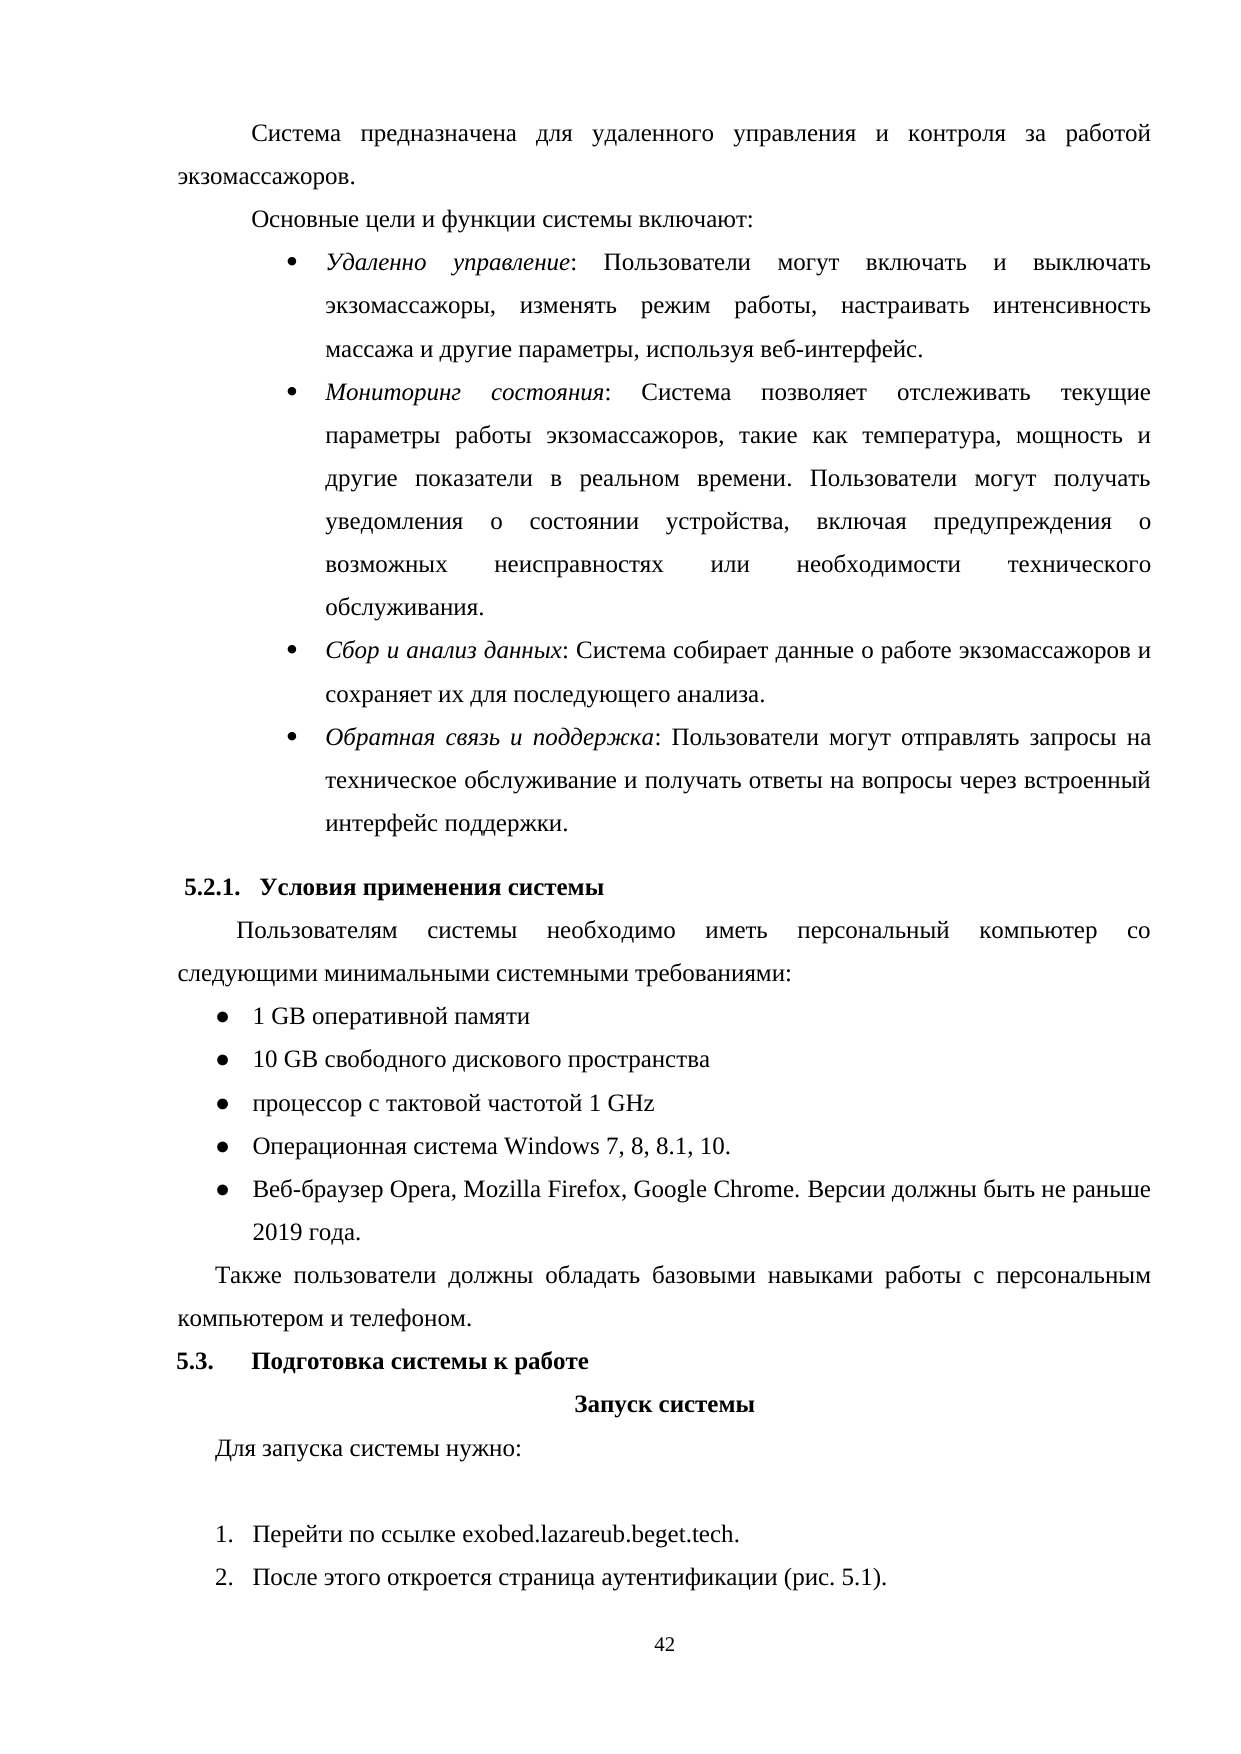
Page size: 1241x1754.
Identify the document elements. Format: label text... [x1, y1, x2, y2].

text Запуск системы [177, 1389, 1152, 1418]
subtitle Условия применения системы [184, 872, 1152, 901]
list После этого откроется страница аутентификации (рис. 5.1). [215, 1562, 1152, 1591]
list Перейти по ссылке exobed.lazareub.beget.tech. [215, 1519, 1152, 1548]
list 10 GB свободного дискового пространства [215, 1044, 1151, 1073]
text Система предназначена для удаленного управления и контроля за работой экзомассажоров. [177, 118, 1152, 190]
list Удаленно управление: Пользователи могут включать и выключать экзомассажоры, изменять режим работы, настраивать интенсивность массажа и другие параметры, используя веб-интерфейс. [288, 247, 1152, 362]
list Операционная система Windows 7, 8, 8.1, 10. [215, 1131, 1151, 1159]
text Также пользователи должны обладать базовыми навыками работы с персональным компьютером и телефоном. [177, 1260, 1152, 1332]
list Сбор и анализ данных: Система собирает данные о работе экзомассажоров и сохраняет их для последующего анализа. [288, 636, 1152, 707]
list процессор с тактовой частотой 1 GHz [215, 1088, 1151, 1116]
list 1 GB оперативной памяти [215, 1001, 1151, 1030]
list Обратная связь и поддержка: Пользователи могут отправлять запросы на техническое обслуживание и получать ответы на вопросы через встроенный интерфейс поддержки. [288, 722, 1152, 837]
list Веб-браузер Opera, Mozilla Firefox, Google Chrome. Версии должны быть не раньше 2019 года. [215, 1174, 1151, 1246]
text Основные цели и функции системы включают: [177, 204, 1152, 233]
list Мониторинг состояния: Система позволяет отслеживать текущие параметры работы экзомассажоров, такие как температура, мощность и другие показатели в реальном времени. Пользователи могут получать уведомления о состоянии устройства, включая предупреждения о возможных неисправностях или необходимости технического обслуживания. [288, 377, 1152, 621]
subtitle Подготовка системы к работе [176, 1346, 1152, 1375]
text Для запуска системы нужно: [177, 1433, 1152, 1461]
text Пользователям системы необходимо иметь персональный компьютер со следующими минимальными системными требованиями: [177, 915, 1151, 987]
